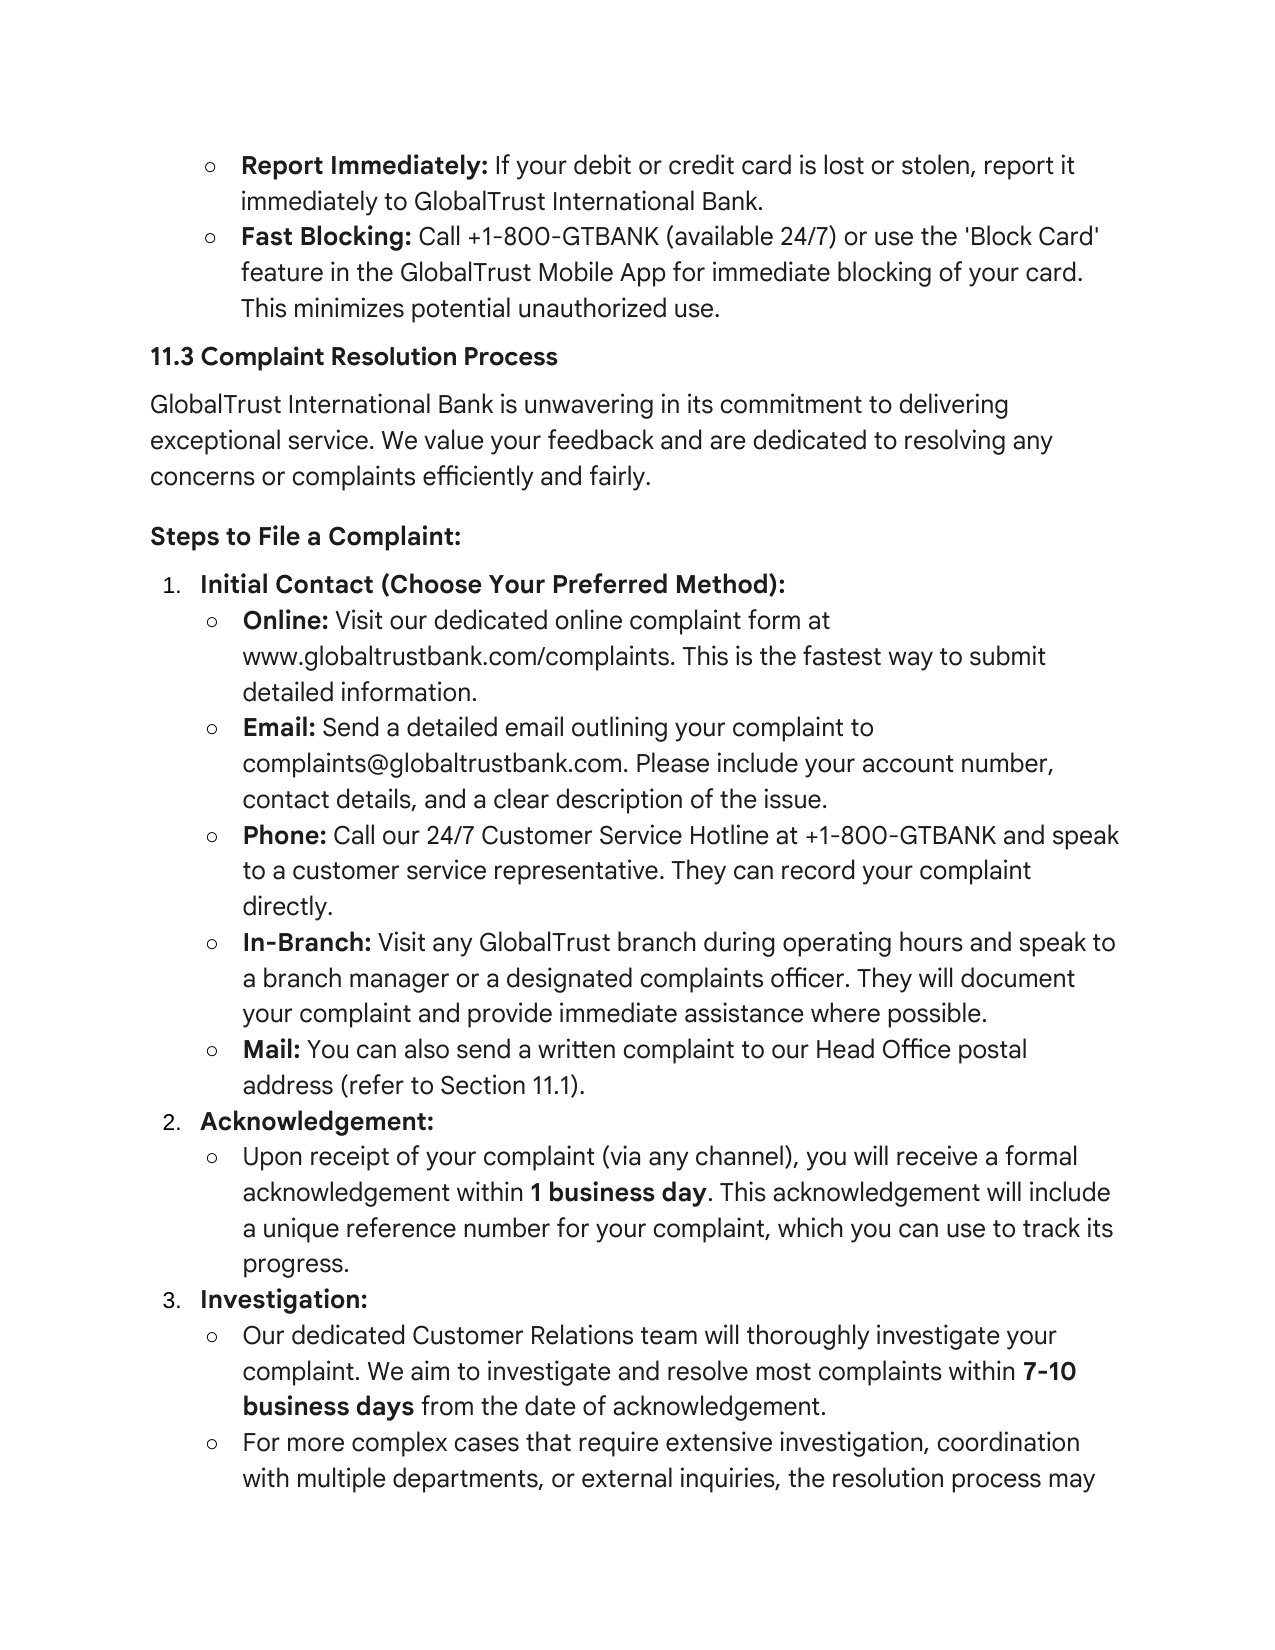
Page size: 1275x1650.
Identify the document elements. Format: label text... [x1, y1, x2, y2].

list Online: Visit our dedicated online complaint form at www.globaltrustbank.com/complaints. This is the fastest way to submit detailed information. [205, 606, 1125, 708]
subtitle 11.3 Complaint Resolution Process [150, 341, 1125, 372]
list Phone: Call our 24/7 Customer Service Hotline at +1-800-GTBANK and speak to a customer service representative. They can record your complaint directly. [205, 820, 1125, 923]
list Our dedicated Customer Relations team will thoroughly investigate your complaint. We aim to investigate and resolve most complaints within 7-10 business days from the date of acknowledgement. [205, 1320, 1125, 1423]
list Report Immediately: If your debit or credit card is lost or stolen, report it immediately to GlobalTrust International Bank. [203, 150, 1125, 217]
text GlobalTrust International Bank is unwavering in its commitment to delivering exceptional service. We value your feedback and are dedicated to resolving any concerns or complaints efficiently and fairly. [150, 389, 1125, 492]
list Fast Blocking: Call +1-800-GTBANK (available 24/7) or use the 'Block Card' feature in the GlobalTrust Mobile App for immediate blocking of your card. This minimizes potential unauthorized use. [203, 221, 1125, 324]
list Initial Contact (Choose Your Preferred Method): [162, 570, 1125, 601]
text Steps to File a Complaint: [150, 522, 1125, 553]
list Acknowledgement: [162, 1106, 1125, 1137]
list Upon receipt of your complaint (via any channel), you will receive a formal acknowledgement within 1 business day. This acknowledgement will include a unique reference number for your complaint, which you can use to track its progress. [205, 1141, 1125, 1280]
list Investigation: [162, 1284, 1125, 1316]
list Mail: You can also send a written complaint to our Head Office postal address (refer to Section 11.1). [205, 1034, 1125, 1101]
list Email: Send a detailed email outlining your complaint to complaints@globaltrustbank.com. Please include your account number, contact details, and a clear description of the issue. [205, 713, 1125, 816]
list In-Branch: Visit any GlobalTrust branch during operating hours and speak to a branch manager or a designated complaints officer. They will document your complaint and provide immediate assistance where possible. [205, 927, 1125, 1030]
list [205, 1427, 1125, 1494]
